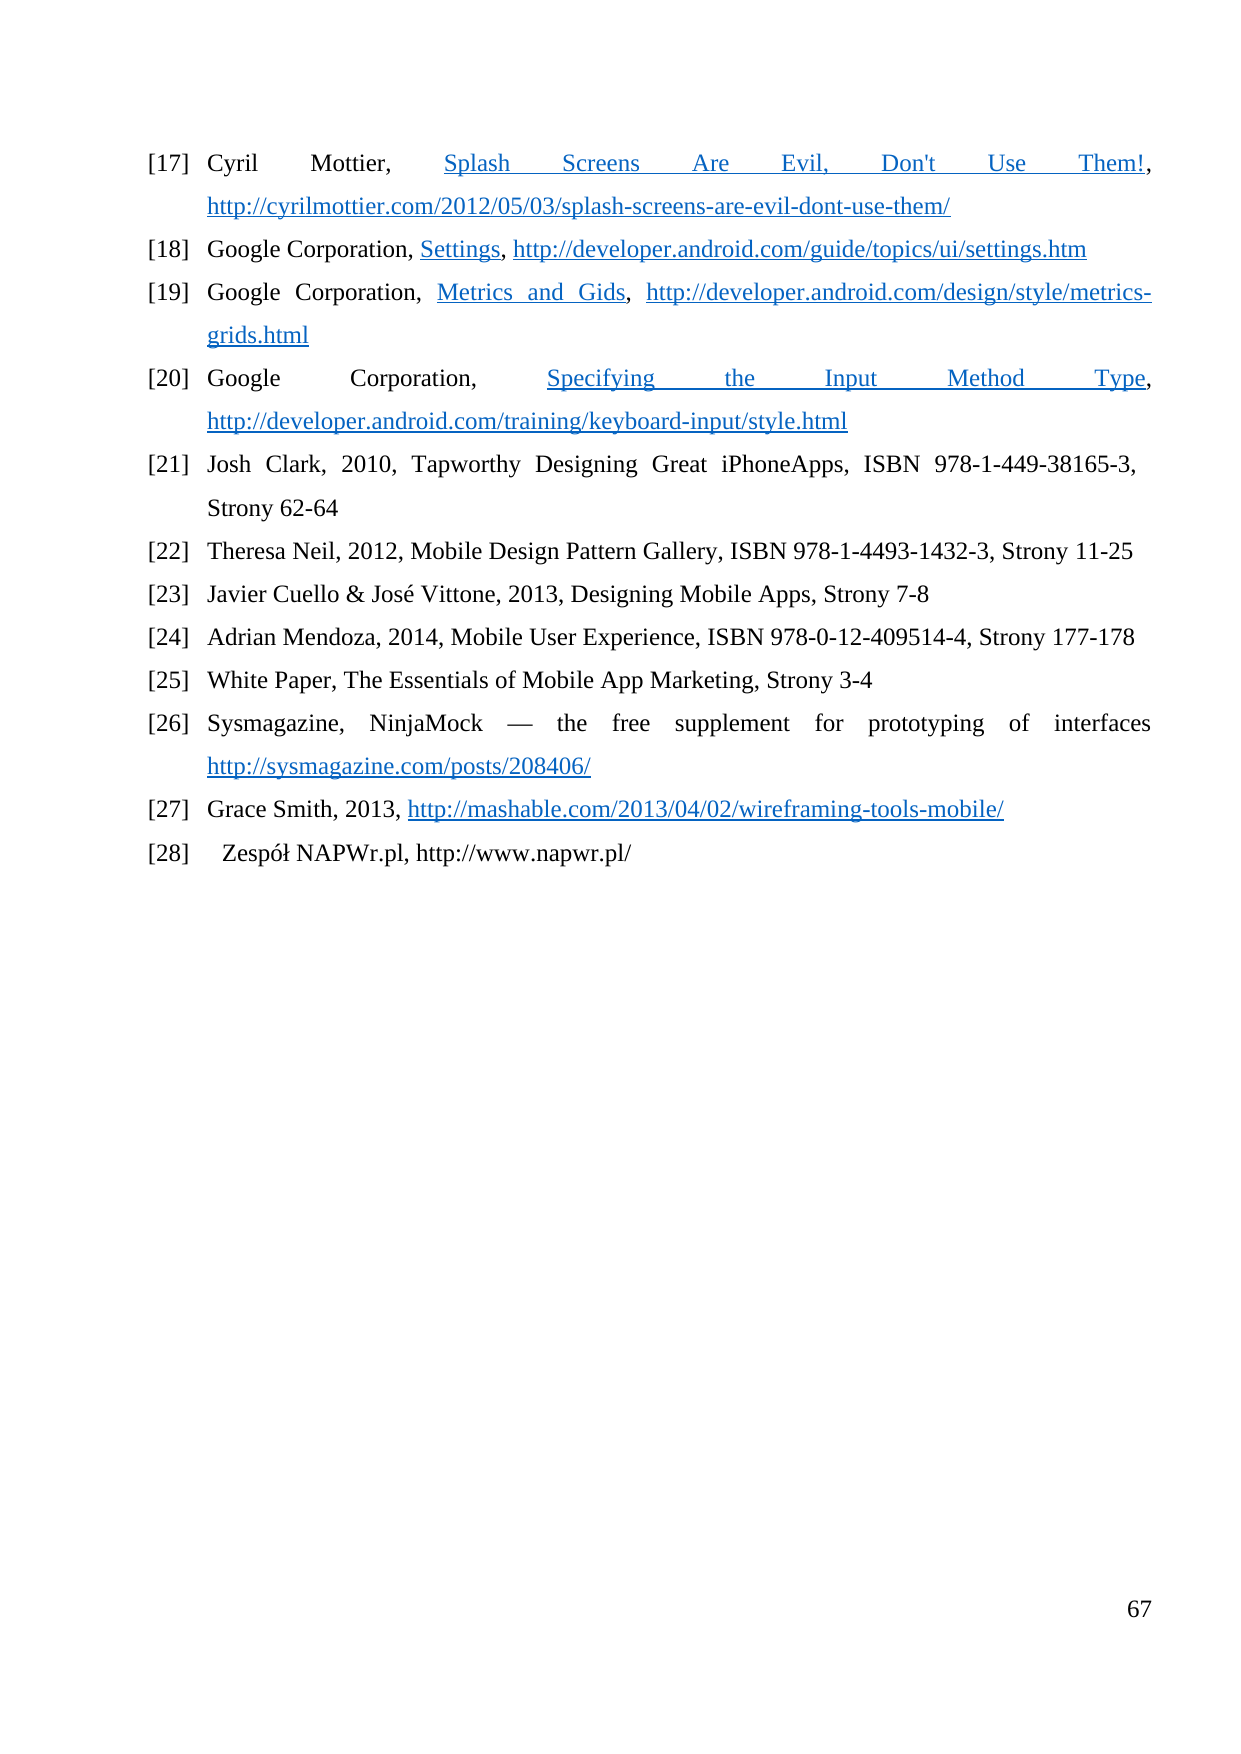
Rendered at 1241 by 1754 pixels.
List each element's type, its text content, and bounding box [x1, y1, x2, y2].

list Sysmagazine, NinjaMock — the free supplement for prototyping of interfaces http://sysmagazine.com/posts/208406/ [148, 708, 1152, 780]
list Grace Smith, 2013, http://mashable.com/2013/04/02/wireframing-tools-mobile/ [148, 794, 1152, 823]
list Google Corporation, Metrics and Gids, http://developer.android.com/design/style/metrics-grids.html [148, 277, 1152, 349]
list Zespół NAPWr.pl, http://www.napwr.pl/ [148, 838, 1152, 866]
list White Paper, The Essentials of Mobile App Marketing, Strony 3-4 [148, 665, 1152, 694]
list Javier Cuello & José Vittone, 2013, Designing Mobile Apps, Strony 7-8 [148, 579, 1152, 608]
list Google Corporation, Specifying the Input Method Type, http://developer.android.com/training/keyboard-input/style.html [148, 363, 1152, 435]
list Adrian Mendoza, 2014, Mobile User Experience, ISBN 978-0-12-409514-4, Strony 177-178 [148, 622, 1152, 651]
list Google Corporation, Settings, http://developer.android.com/guide/topics/ui/settings.htm [148, 234, 1152, 263]
list Theresa Neil, 2012, Mobile Design Pattern Gallery, ISBN 978-1-4493-1432-3, Strony 11-25 [148, 536, 1152, 564]
list Cyril Mottier, Splash Screens Are Evil, Don't Use Them!, http://cyrilmottier.com/2012/05/03/splash-screens-are-evil-dont-use-them/ [148, 148, 1152, 219]
list Josh Clark, 2010, Tapworthy Designing Great iPhoneApps, ISBN 978-1-449-38165-3, Strony 62-64 [148, 449, 1152, 521]
